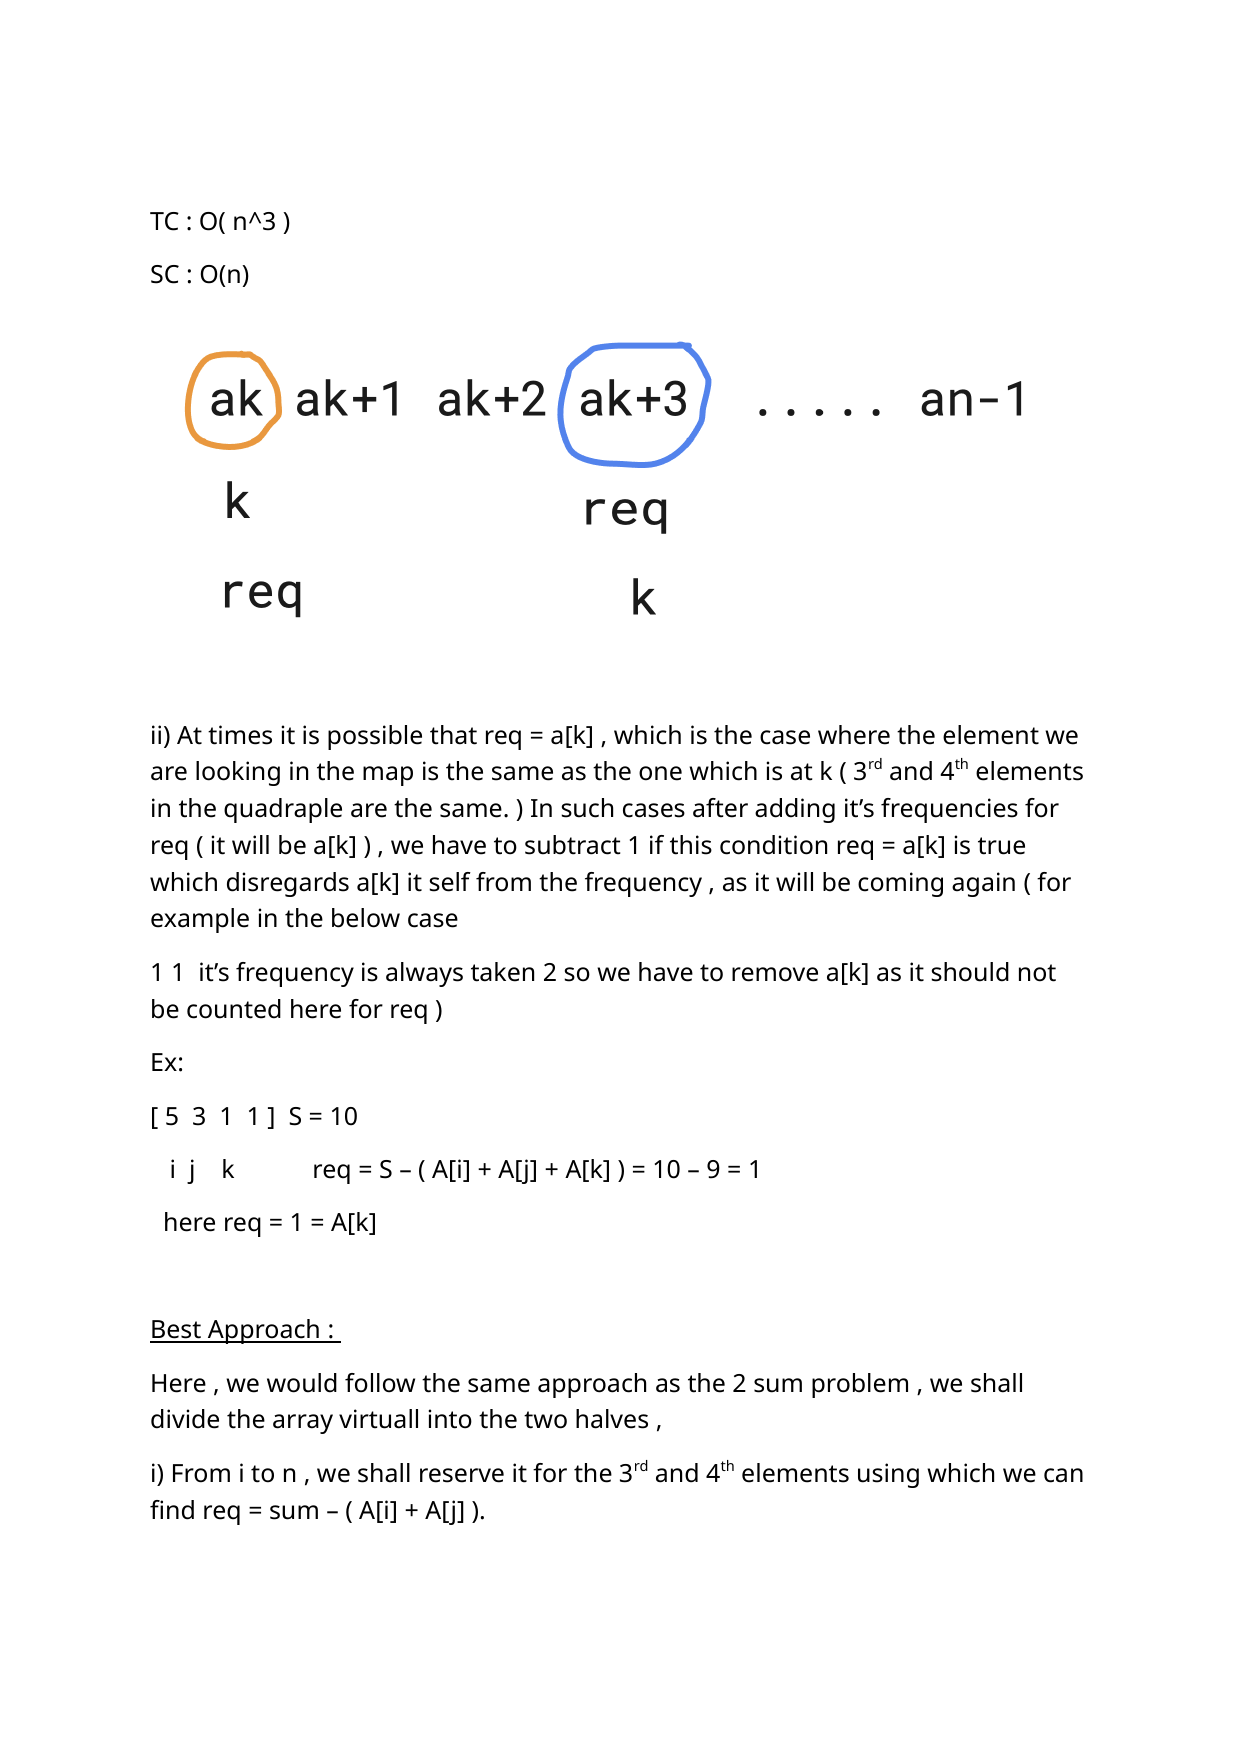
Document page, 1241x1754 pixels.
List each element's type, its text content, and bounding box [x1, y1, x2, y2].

picture [150, 310, 1091, 698]
text i) From i to n , we shall reserve it for the 3rd and 4th elements using which we can find req = sum – ( A[i] + A[j] ). [150, 1456, 1090, 1526]
text Here , we would follow the same approach as the 2 sum problem , we shall divide the array virtuall into the two halves , [150, 1365, 1090, 1436]
text Best Approach : [150, 1312, 1090, 1346]
text SC : O(n) [150, 257, 1090, 291]
text [ 5 3 1 1 ] S = 10 [150, 1098, 1090, 1132]
text TC : O( n^3 ) [150, 203, 1090, 237]
text Ex: [150, 1045, 1090, 1079]
text i j k req = S – ( A[i] + A[j] + A[k] ) = 10 – 9 = 1 [150, 1152, 1090, 1186]
text here req = 1 = A[k] [150, 1205, 1090, 1239]
text ii) At times it is possible that req = a[k] , which is the case where the element we are looking in the map is the same as the one which is at k ( 3rd and 4th elements in the quadraple are the same. ) In such cases after adding it’s frequencies for req ( it will be a[k] ) , we have to subtract 1 if this condition req = a[k] is true which disregards a[k] it self from the frequency , as it will be coming again ( for example in the below case [150, 717, 1090, 935]
text 1 1 it’s frequency is always taken 2 so we have to remove a[k] as it should not be counted here for req ) [150, 954, 1090, 1025]
